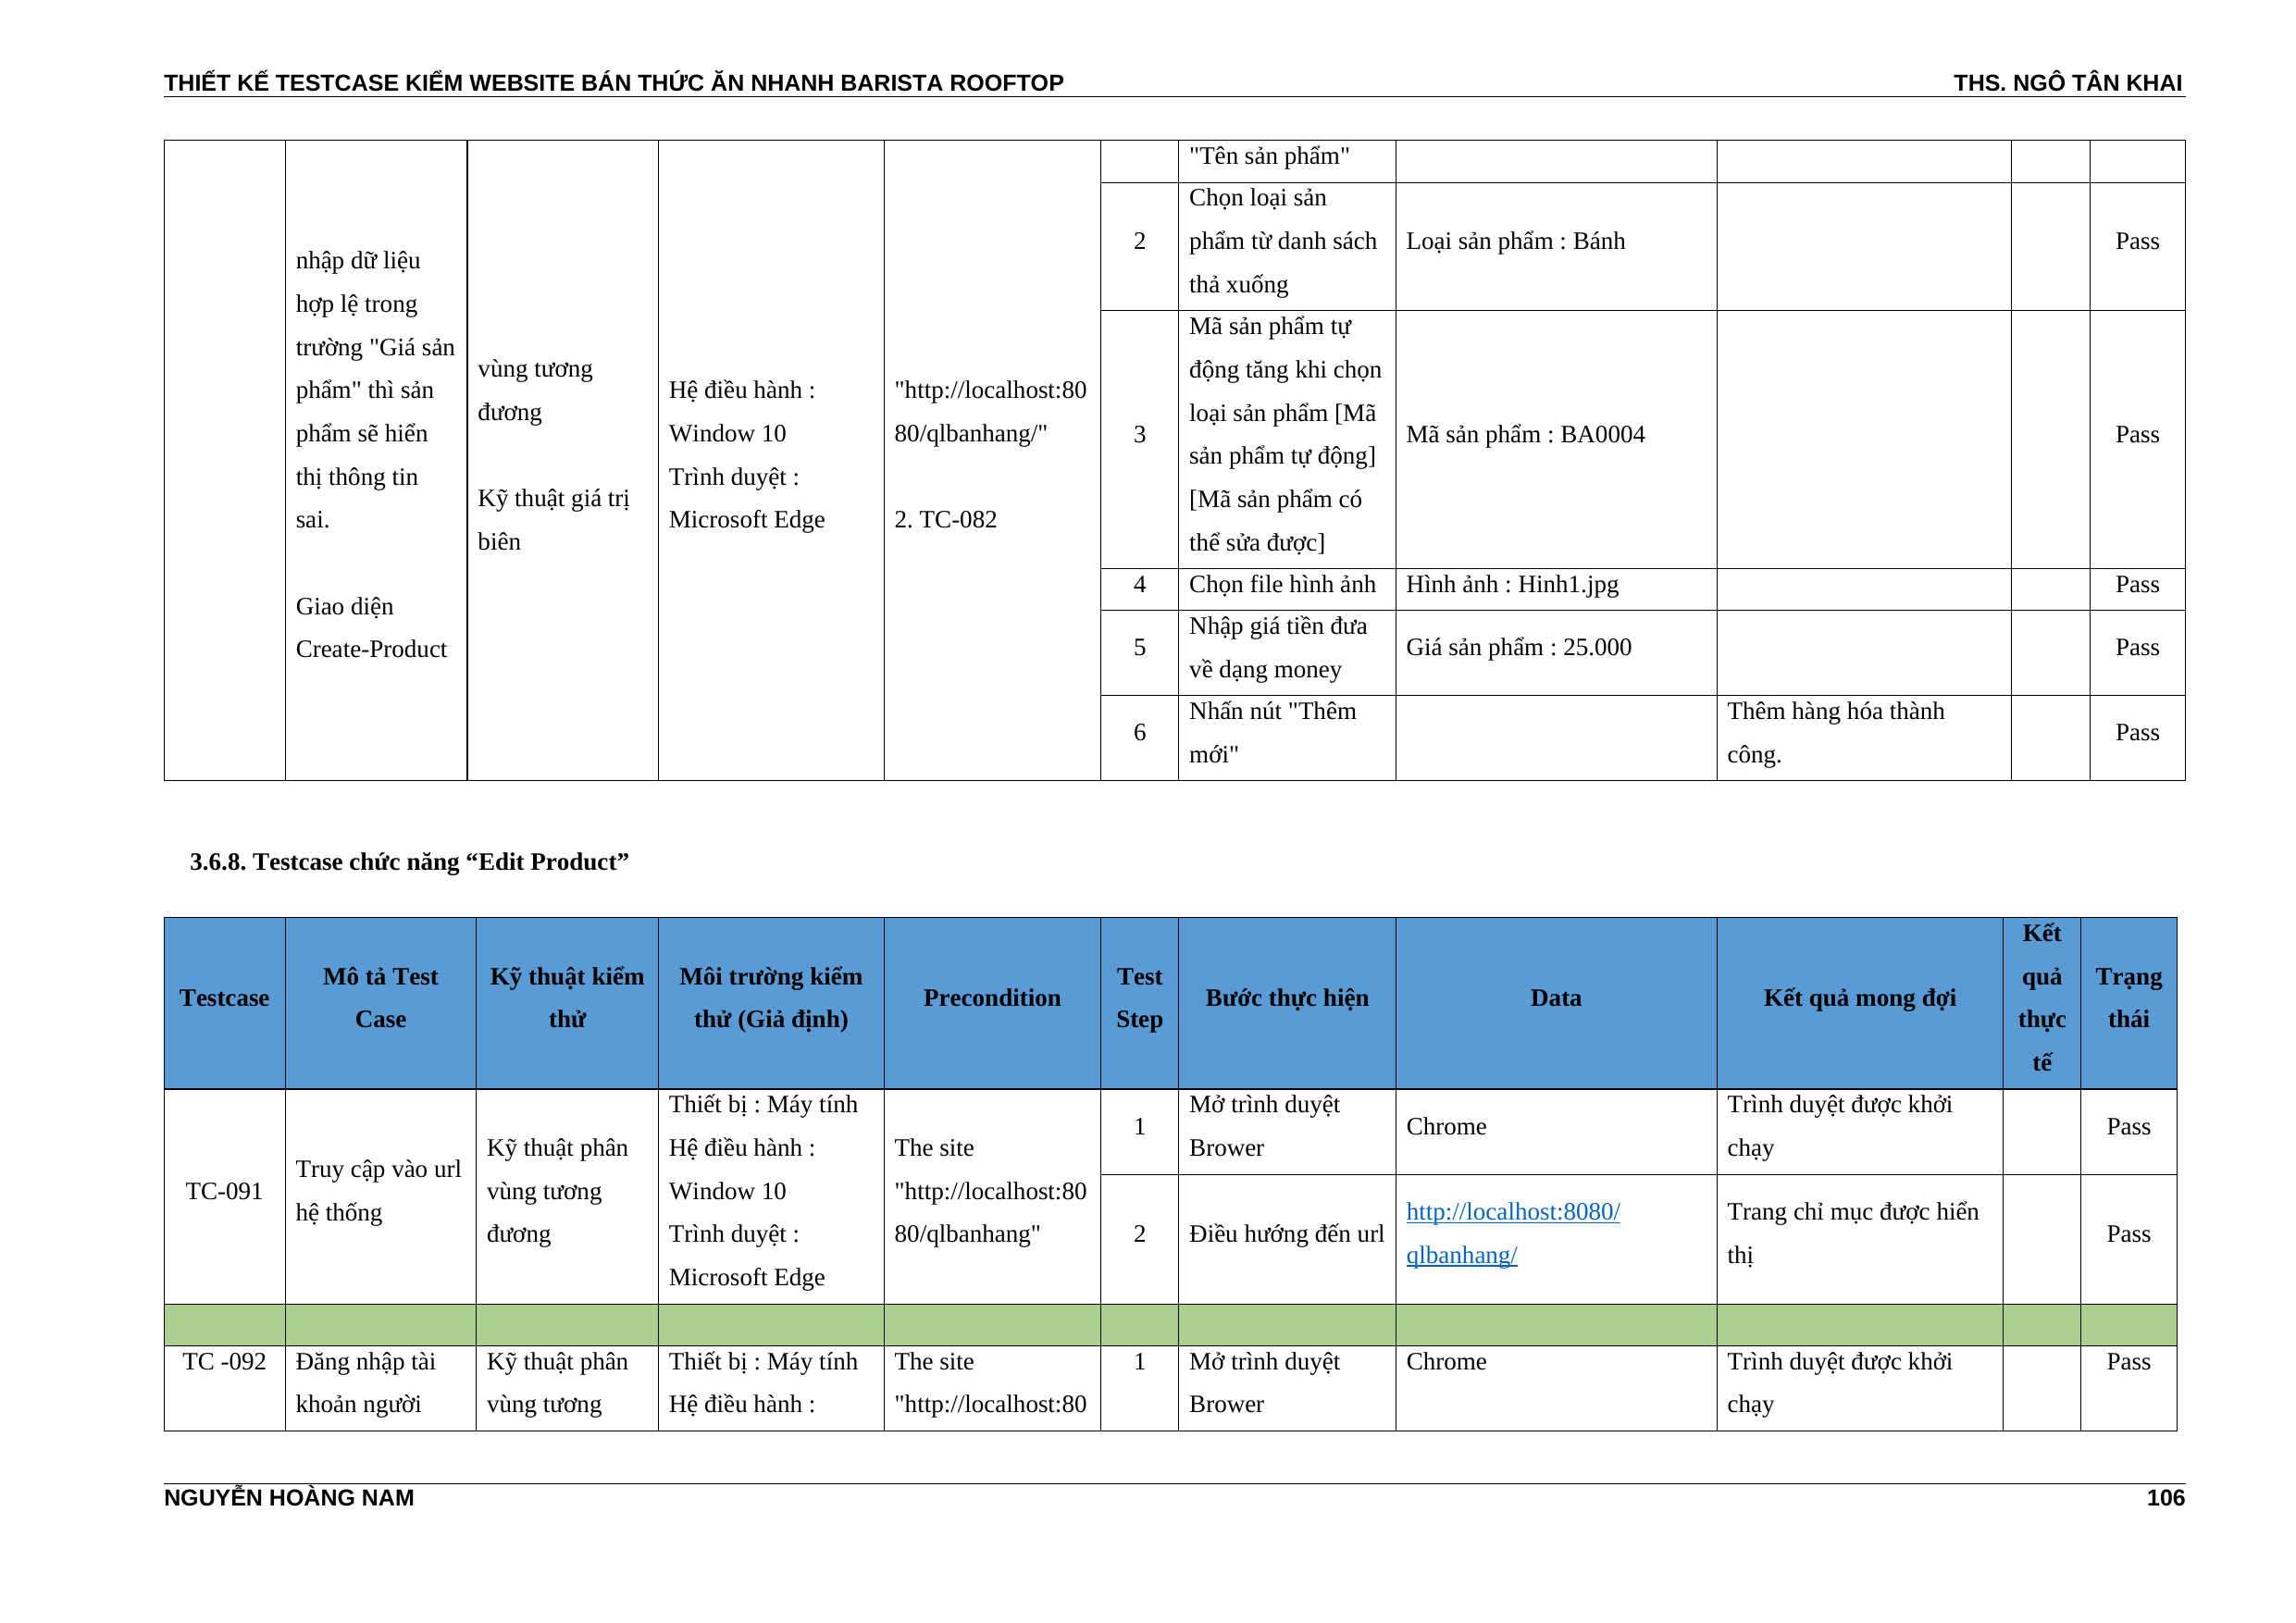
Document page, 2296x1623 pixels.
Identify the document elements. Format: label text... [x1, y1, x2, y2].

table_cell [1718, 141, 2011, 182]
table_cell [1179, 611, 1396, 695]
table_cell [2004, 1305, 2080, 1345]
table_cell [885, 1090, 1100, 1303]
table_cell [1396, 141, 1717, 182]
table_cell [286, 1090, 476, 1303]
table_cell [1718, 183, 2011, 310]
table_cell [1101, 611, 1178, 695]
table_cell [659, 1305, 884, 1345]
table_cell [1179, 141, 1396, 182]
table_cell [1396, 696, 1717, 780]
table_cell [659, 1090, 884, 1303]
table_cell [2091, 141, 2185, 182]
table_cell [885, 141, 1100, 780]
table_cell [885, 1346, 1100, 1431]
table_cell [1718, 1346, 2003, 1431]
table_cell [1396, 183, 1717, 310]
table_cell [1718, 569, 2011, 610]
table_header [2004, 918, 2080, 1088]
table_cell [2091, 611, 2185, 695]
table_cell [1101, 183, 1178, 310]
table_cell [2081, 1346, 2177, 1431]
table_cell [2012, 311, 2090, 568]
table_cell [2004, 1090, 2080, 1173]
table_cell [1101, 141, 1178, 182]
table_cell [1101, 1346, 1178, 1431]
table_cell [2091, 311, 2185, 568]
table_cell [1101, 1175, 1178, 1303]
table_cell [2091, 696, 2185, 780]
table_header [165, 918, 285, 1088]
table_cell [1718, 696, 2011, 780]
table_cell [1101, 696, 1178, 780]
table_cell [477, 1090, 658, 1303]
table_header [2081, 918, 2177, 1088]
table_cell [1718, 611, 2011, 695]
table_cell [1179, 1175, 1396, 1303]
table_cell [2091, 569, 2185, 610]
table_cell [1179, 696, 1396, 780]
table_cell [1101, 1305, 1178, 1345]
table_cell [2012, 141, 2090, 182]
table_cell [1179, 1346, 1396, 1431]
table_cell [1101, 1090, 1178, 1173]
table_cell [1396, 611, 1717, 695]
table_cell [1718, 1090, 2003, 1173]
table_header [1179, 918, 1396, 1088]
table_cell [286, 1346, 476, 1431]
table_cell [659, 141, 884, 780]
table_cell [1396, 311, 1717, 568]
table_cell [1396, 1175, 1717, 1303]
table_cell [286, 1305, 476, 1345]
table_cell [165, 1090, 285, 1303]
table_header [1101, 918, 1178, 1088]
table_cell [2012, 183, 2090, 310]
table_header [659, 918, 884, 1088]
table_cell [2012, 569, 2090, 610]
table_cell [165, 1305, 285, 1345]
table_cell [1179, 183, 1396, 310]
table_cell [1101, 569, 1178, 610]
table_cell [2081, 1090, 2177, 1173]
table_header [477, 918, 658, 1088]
subtitle 3.6.8. Testcase chức năng “Edit Product” [190, 847, 2186, 875]
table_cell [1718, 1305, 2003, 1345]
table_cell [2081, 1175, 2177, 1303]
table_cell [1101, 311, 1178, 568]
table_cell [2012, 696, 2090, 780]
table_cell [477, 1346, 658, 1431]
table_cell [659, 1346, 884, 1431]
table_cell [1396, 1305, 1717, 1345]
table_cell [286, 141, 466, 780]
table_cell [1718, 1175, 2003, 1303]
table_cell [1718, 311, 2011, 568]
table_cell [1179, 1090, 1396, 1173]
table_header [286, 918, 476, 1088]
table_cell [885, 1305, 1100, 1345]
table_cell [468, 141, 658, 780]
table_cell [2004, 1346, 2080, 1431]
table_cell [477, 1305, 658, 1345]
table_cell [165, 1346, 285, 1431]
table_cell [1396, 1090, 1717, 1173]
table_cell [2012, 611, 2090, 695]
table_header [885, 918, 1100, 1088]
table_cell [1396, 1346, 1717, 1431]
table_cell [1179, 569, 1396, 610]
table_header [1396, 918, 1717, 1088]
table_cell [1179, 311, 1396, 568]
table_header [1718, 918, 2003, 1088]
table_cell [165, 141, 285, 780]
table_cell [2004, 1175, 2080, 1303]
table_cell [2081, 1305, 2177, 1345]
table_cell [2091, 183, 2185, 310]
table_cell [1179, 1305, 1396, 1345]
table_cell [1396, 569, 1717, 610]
